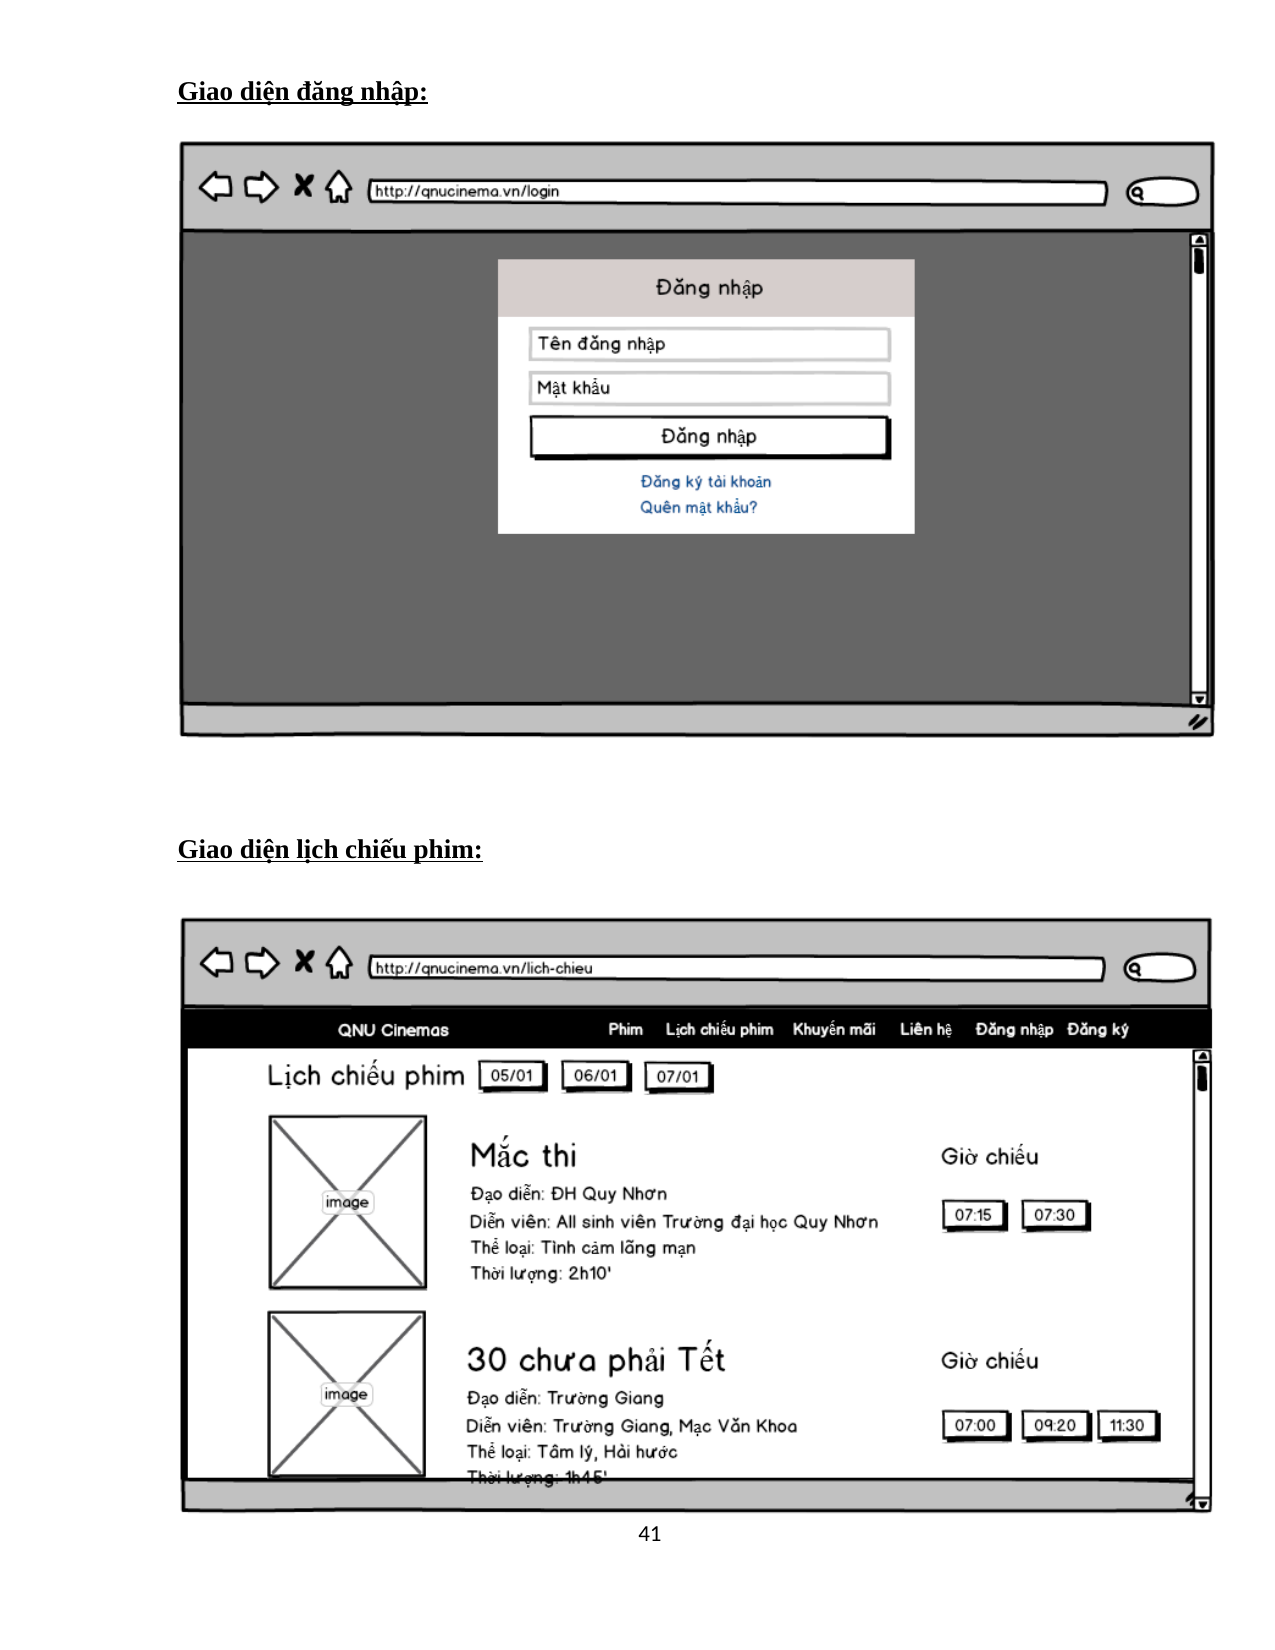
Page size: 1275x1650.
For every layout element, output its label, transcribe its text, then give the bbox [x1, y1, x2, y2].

text Giao diện lịch chiếu phim: [133, 833, 1167, 865]
text Giao diện đăng nhập: [133, 75, 1167, 106]
picture [177, 915, 1217, 1517]
picture [177, 138, 1220, 740]
